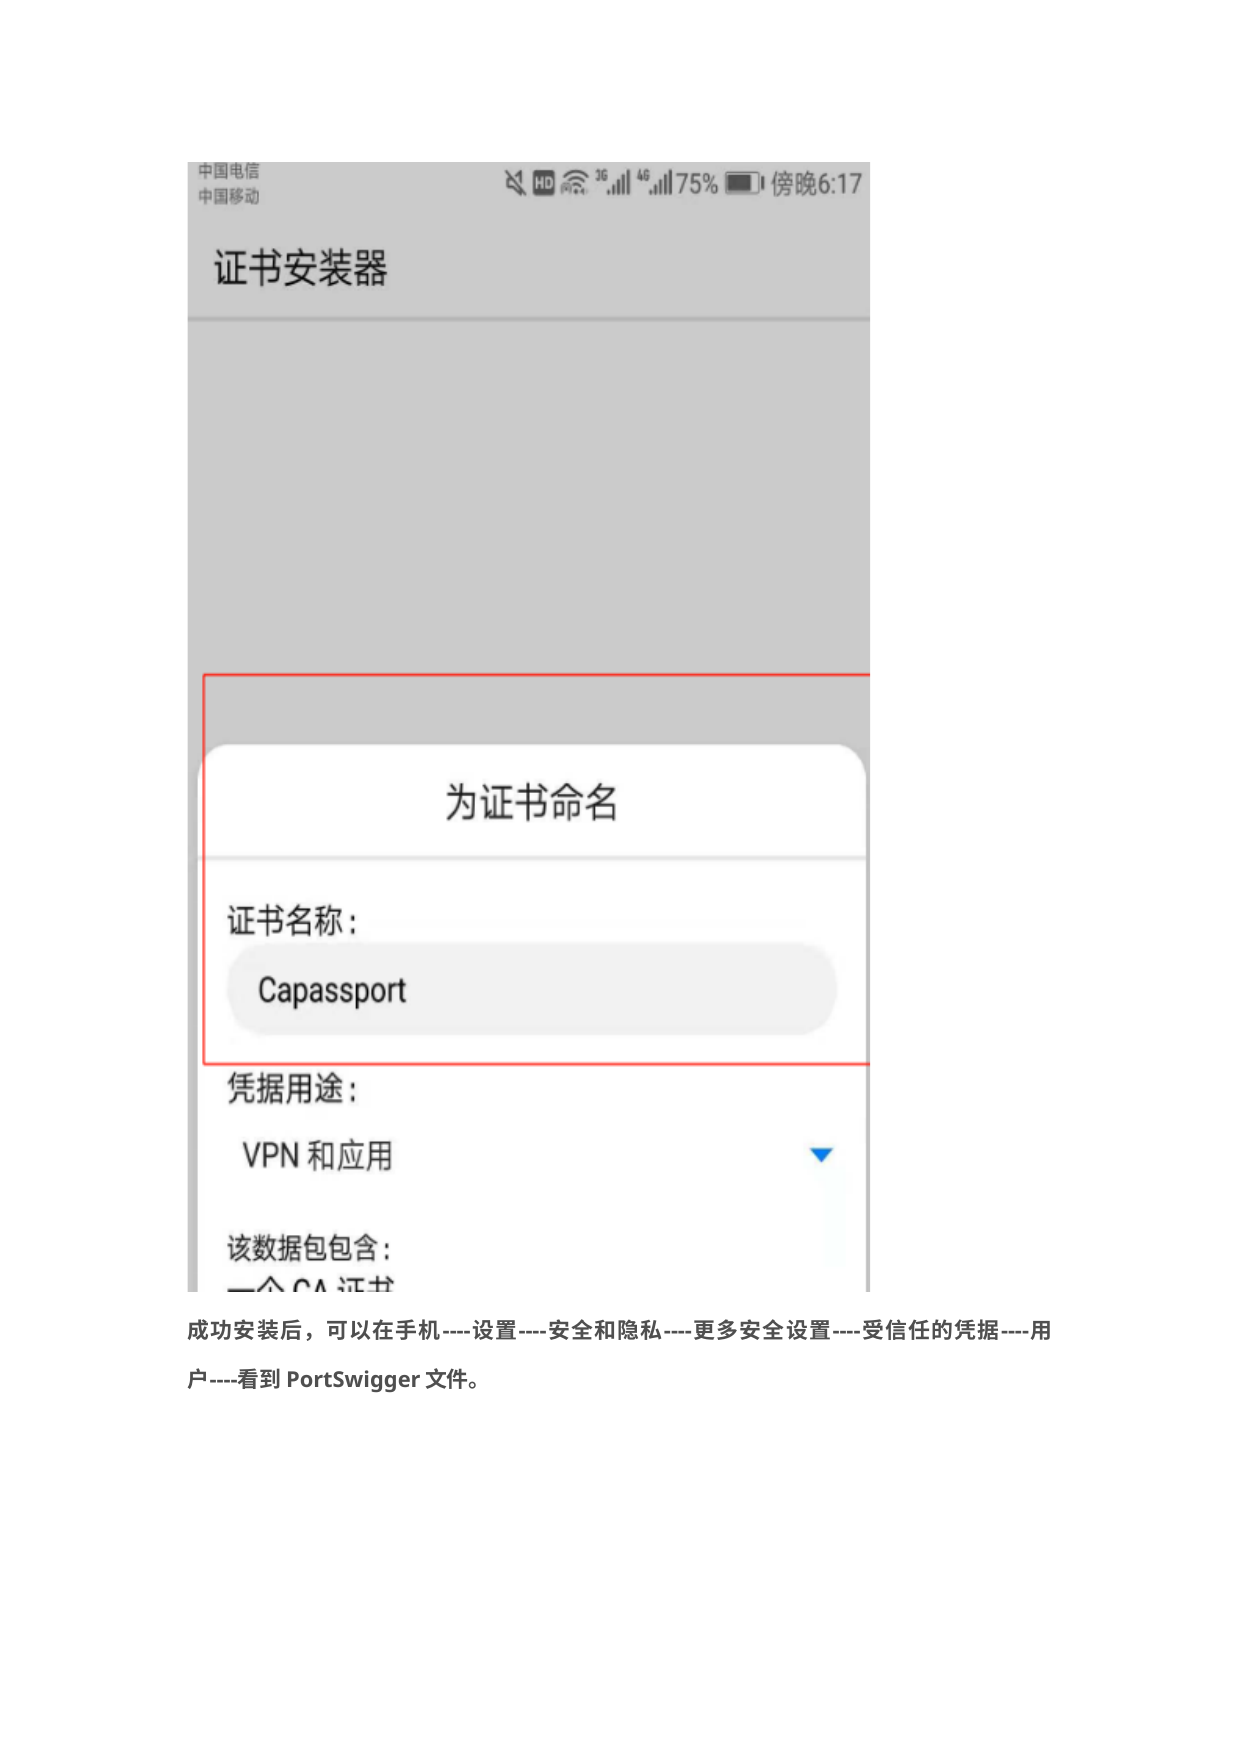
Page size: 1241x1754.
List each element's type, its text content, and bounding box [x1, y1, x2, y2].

text 成功安装后，可以在手机----设置----安全和隐私----更多安全设置----受信任的凭据----用户----看到PortSwigger文件。 [187, 1313, 1053, 1394]
picture [187, 162, 871, 1292]
